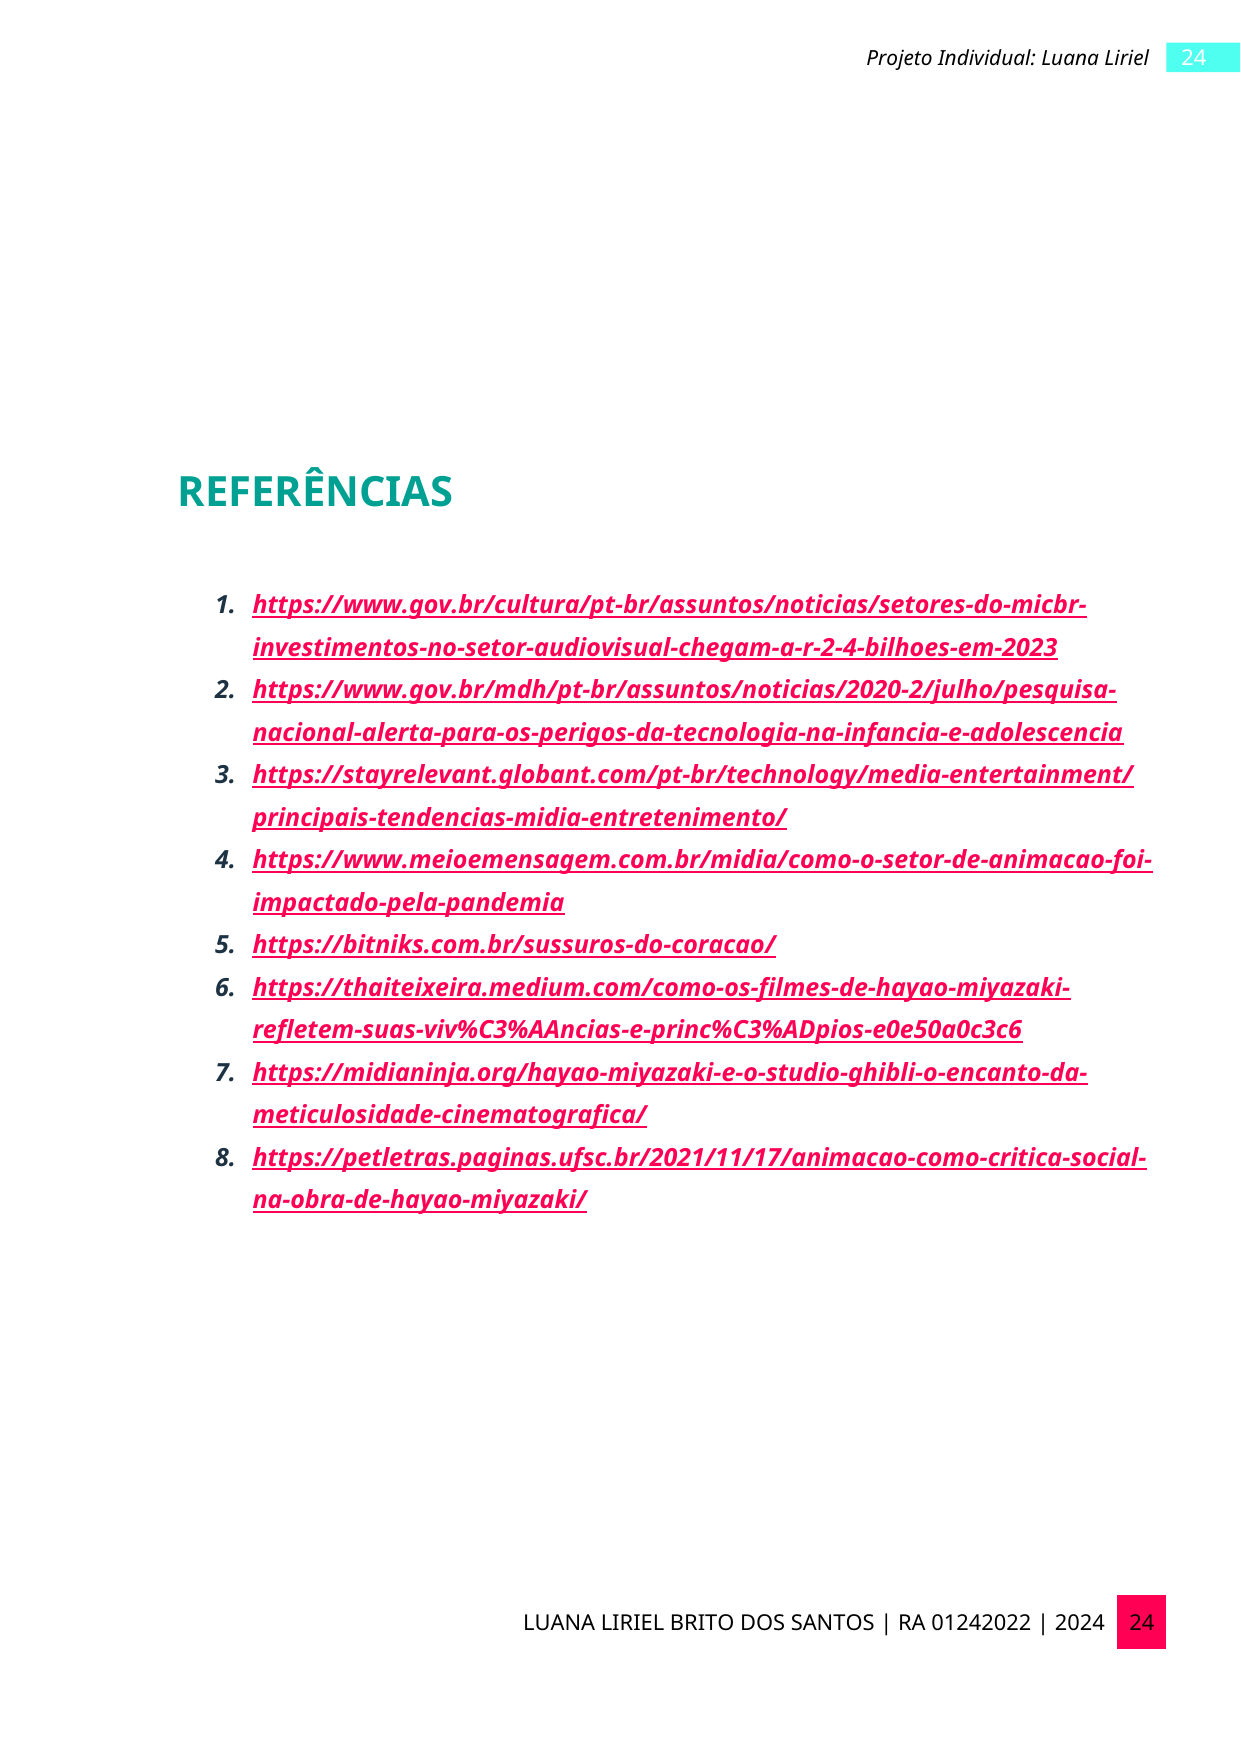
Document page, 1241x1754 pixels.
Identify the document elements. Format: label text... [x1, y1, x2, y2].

list https://midianinja.org/hayao-miyazaki-e-o-studio-ghibli-o-encanto-da-meticulosidade-cinematografica/ [215, 1054, 1166, 1131]
subtitle REFERÊNCIAS [177, 462, 1166, 518]
list https://thaiteixeira.medium.com/como-os-filmes-de-hayao-miyazaki-refletem-suas-viv%C3%AAncias-e-princ%C3%ADpios-e0e50a0c3c6 [215, 969, 1166, 1046]
list https://www.gov.br/mdh/pt-br/assuntos/noticias/2020-2/julho/pesquisa-nacional-alerta-para-os-perigos-da-tecnologia-na-infancia-e-adolescencia [215, 672, 1166, 748]
list https://www.meioemensagem.com.br/midia/como-o-setor-de-animacao-foi-impactado-pela-pandemia [215, 842, 1166, 918]
list https://petletras.paginas.ufsc.br/2021/11/17/animacao-como-critica-social-na-obra-de-hayao-miyazaki/ [215, 1139, 1166, 1216]
list https://www.gov.br/cultura/pt-br/assuntos/noticias/setores-do-micbr-investimentos-no-setor-audiovisual-chegam-a-r-2-4-bilhoes-em-2023 [215, 587, 1166, 663]
list https://stayrelevant.globant.com/pt-br/technology/media-entertainment/principais-tendencias-midia-entretenimento/ [215, 757, 1166, 833]
list https://bitniks.com.br/sussuros-do-coracao/ [215, 927, 1166, 961]
